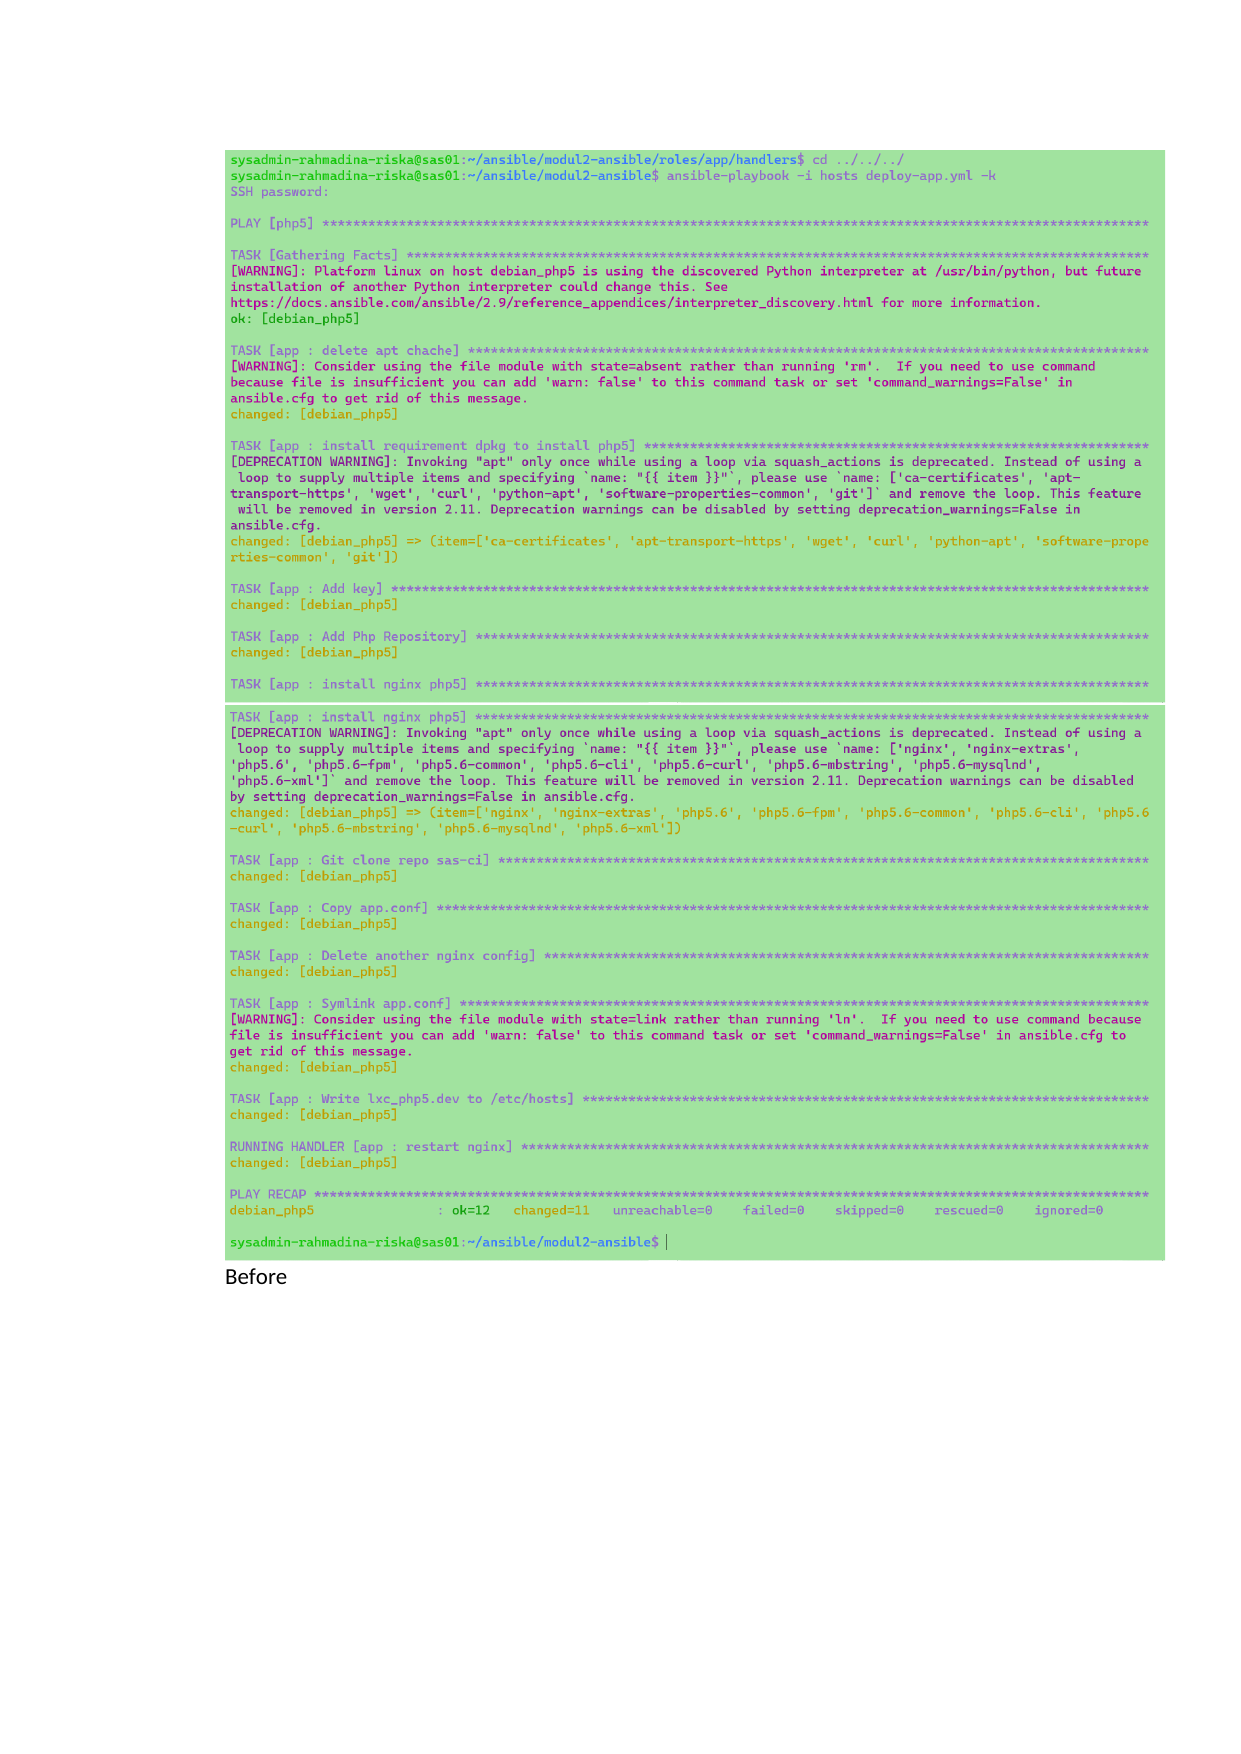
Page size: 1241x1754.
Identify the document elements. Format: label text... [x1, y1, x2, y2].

picture [225, 705, 1166, 1261]
list Before [225, 1262, 1090, 1290]
picture [225, 150, 1166, 703]
